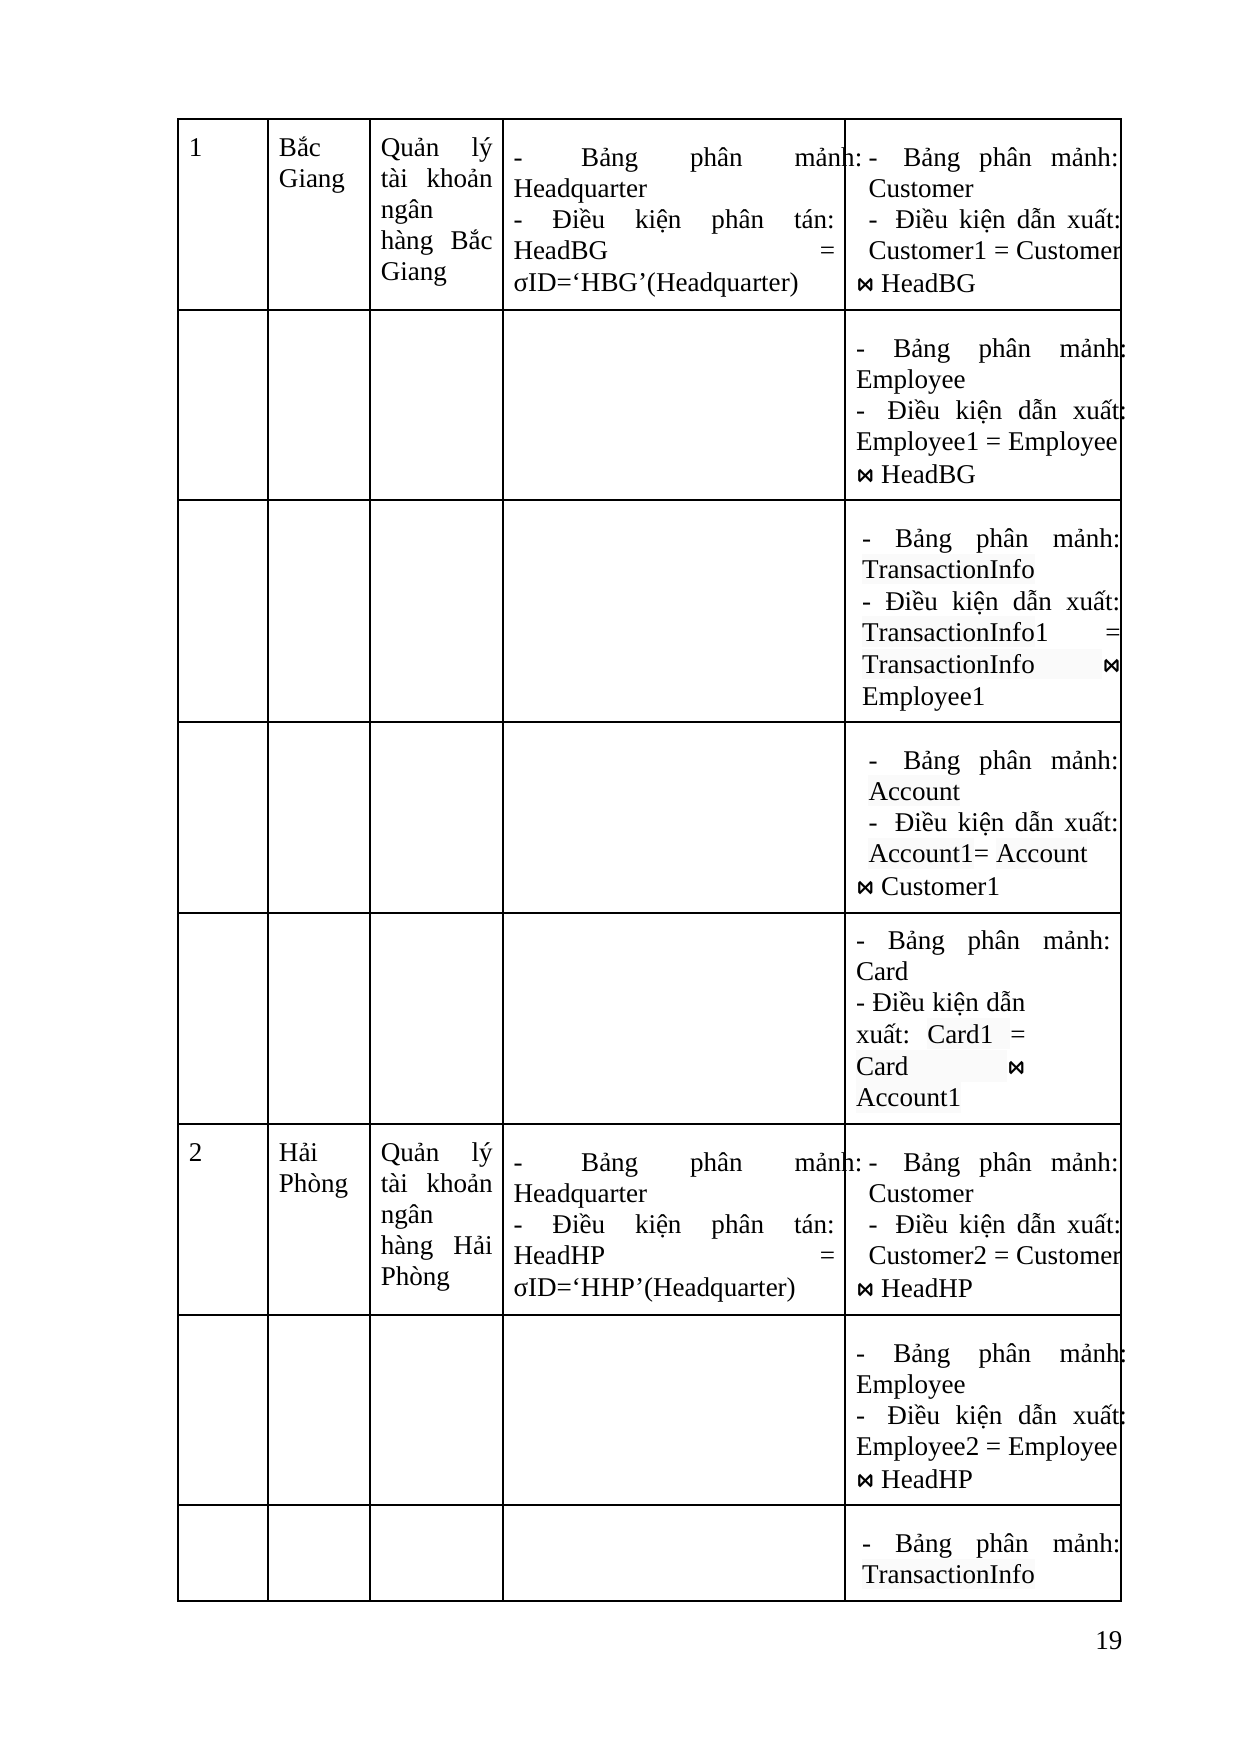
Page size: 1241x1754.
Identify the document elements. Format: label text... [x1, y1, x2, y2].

table_cell 2 [179, 1125, 267, 1314]
table_cell [371, 723, 502, 912]
table_cell 1 [179, 120, 267, 309]
table_cell [179, 723, 267, 912]
table_cell [269, 311, 369, 499]
table_cell [179, 311, 267, 499]
table_cell [504, 311, 844, 499]
table_cell [269, 723, 369, 912]
table_cell - Bảng phân mảnh: TransactionInfo - Điều kiện dẫn xuất: TransactionInfo1 = TransactionInfo ⋈ Employee1 [846, 501, 1120, 721]
table_cell Hải Phòng [269, 1125, 369, 1314]
table_cell [269, 1506, 369, 1600]
table_cell Bắc Giang [269, 120, 369, 309]
table_cell [504, 723, 844, 912]
table_cell [371, 311, 502, 499]
table_cell - Bảng phân mảnh: Account - Điều kiện dẫn xuất: Account1= Account ⋈ Customer1 [846, 723, 1120, 912]
table_cell [179, 501, 267, 721]
table_cell [504, 1506, 844, 1600]
table_cell Quản lý tài khoản ngân hàng Hải Phòng [371, 1125, 502, 1314]
table_cell [371, 501, 502, 721]
table_cell - Bảng phân mảnh: Employee - Điều kiện dẫn xuất: Employee2 = Employee ⋈ HeadHP [846, 1316, 1120, 1504]
table_cell [371, 914, 502, 1123]
table_cell Quản lý tài khoản ngân hàng Bắc Giang [371, 120, 502, 309]
table_cell [179, 1316, 267, 1504]
table_cell - Bảng phân mảnh: Employee - Điều kiện dẫn xuất: Employee1 = Employee ⋈ HeadBG [846, 311, 1120, 499]
table_cell [371, 1506, 502, 1600]
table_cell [846, 1506, 1120, 1600]
table_cell [269, 501, 369, 721]
table_cell [371, 1316, 502, 1504]
table_cell - Bảng phân mảnh: Headquarter - Điều kiện phân tán: HeadHP = σID=‘HHP’(Headquarter) [504, 1125, 844, 1314]
table_cell [269, 914, 369, 1123]
table_cell - Bảng phân mảnh: Card - Điều kiện dẫn xuất: Card1 = Card ⋈ Account1 [846, 914, 1120, 1123]
table_cell [269, 1316, 369, 1504]
table_cell - Bảng phân mảnh: Headquarter - Điều kiện phân tán: HeadBG = σID=‘HBG’(Headquarter) [504, 120, 844, 309]
table_cell [179, 914, 267, 1123]
table_cell [504, 1316, 844, 1504]
table_cell - Bảng phân mảnh: Customer - Điều kiện dẫn xuất: Customer1 = Customer ⋈ HeadBG [846, 120, 1120, 309]
table_cell [504, 501, 844, 721]
table_cell [179, 1506, 267, 1600]
table_cell - Bảng phân mảnh: Customer - Điều kiện dẫn xuất: Customer2 = Customer ⋈ HeadHP [846, 1125, 1120, 1314]
table_cell [504, 914, 844, 1123]
